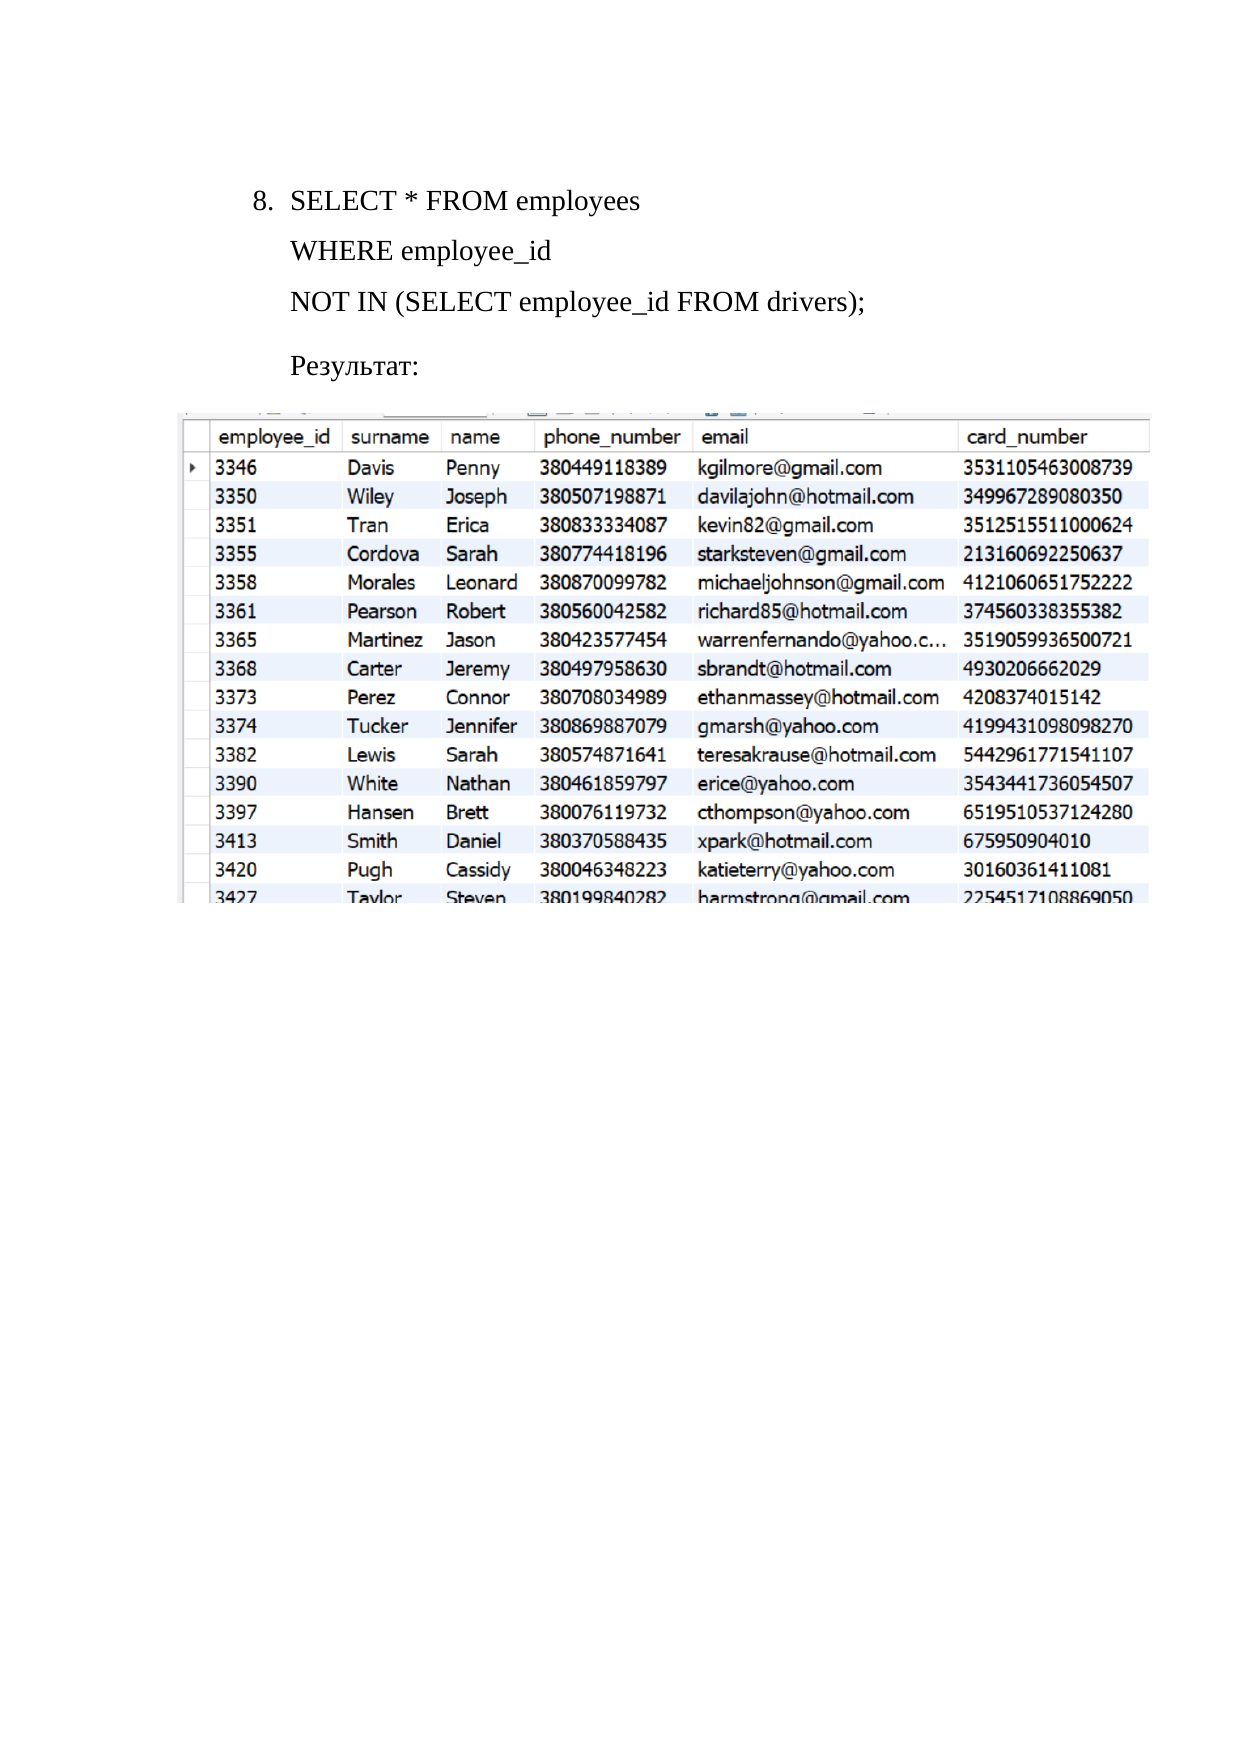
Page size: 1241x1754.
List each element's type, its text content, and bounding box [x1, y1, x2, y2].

picture [177, 413, 1152, 903]
list SELECT * FROM employees WHERE employee_id NOT IN (SELECT employee_id FROM drivers); [252, 183, 1152, 317]
list Результат: [290, 348, 1152, 382]
